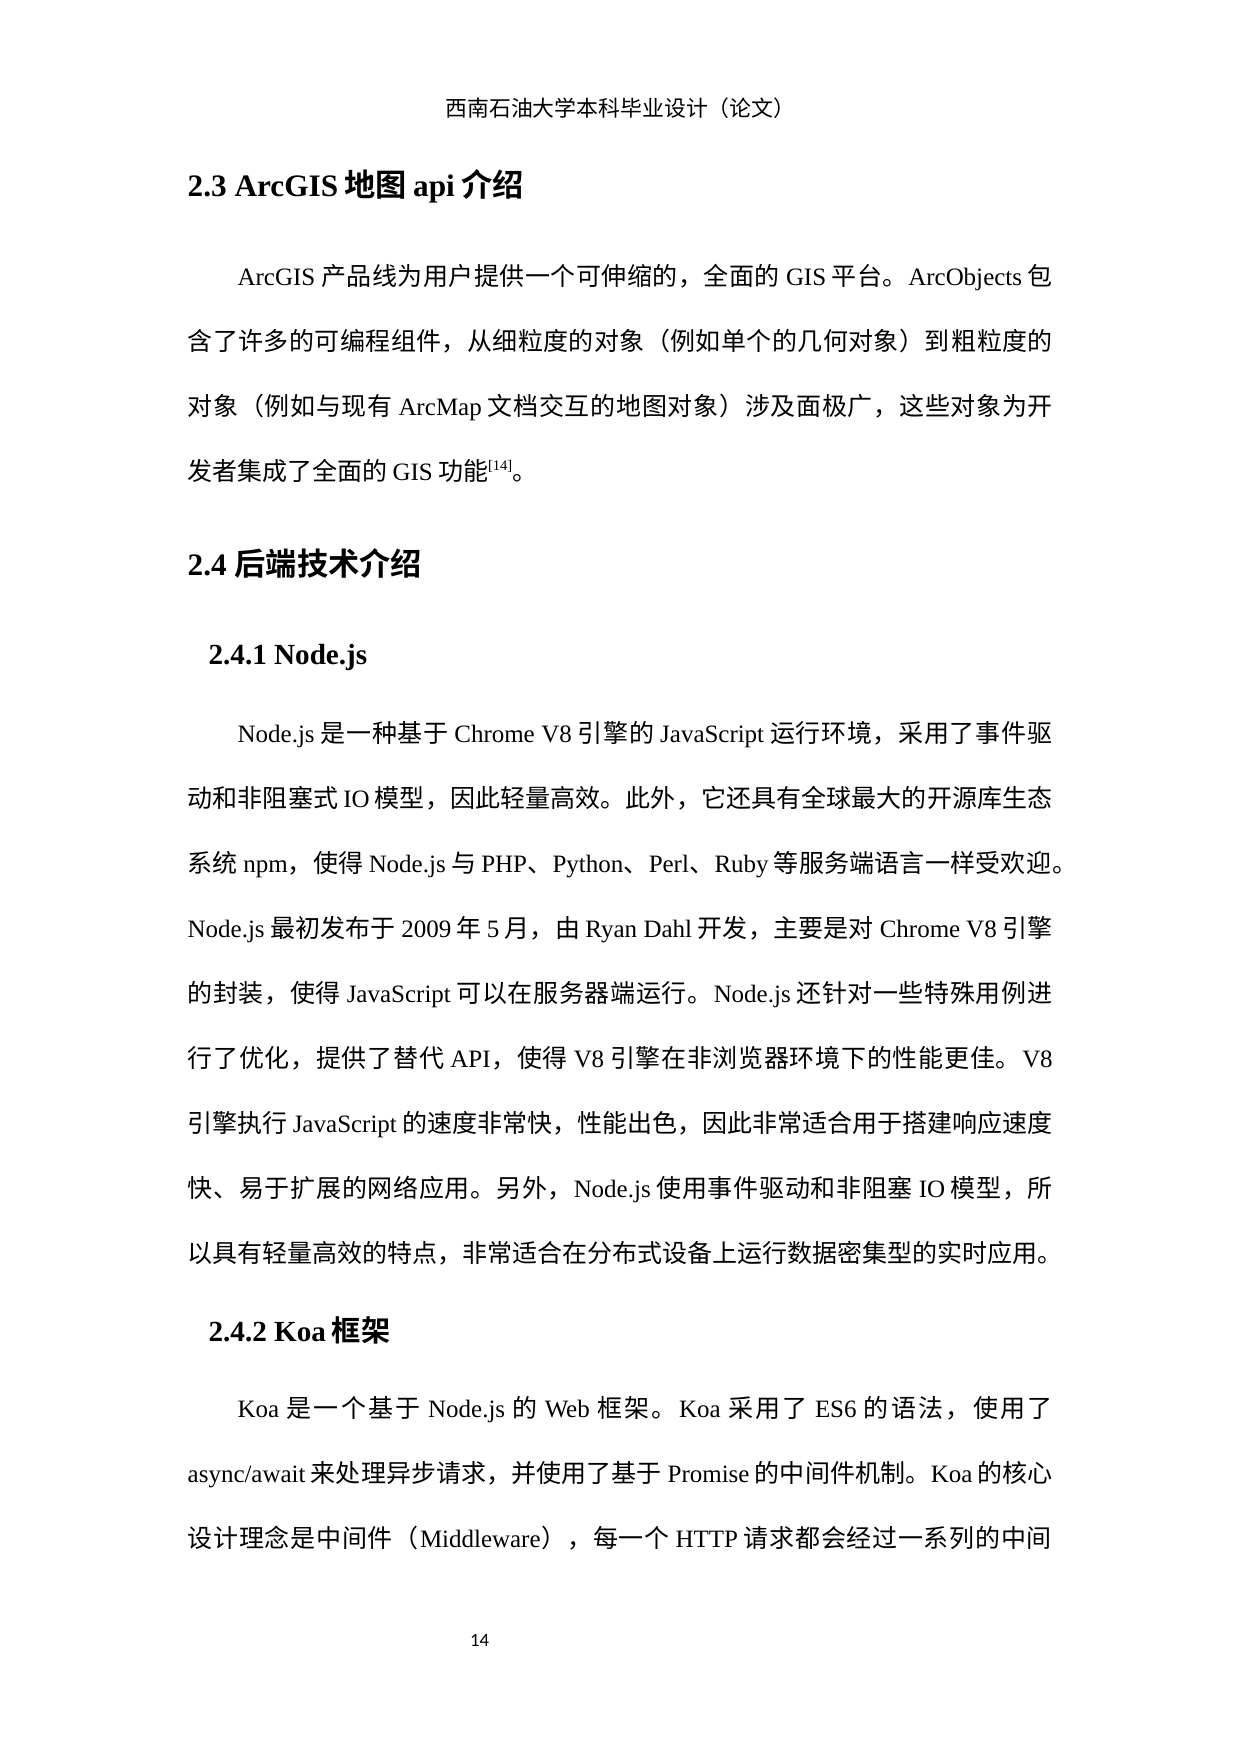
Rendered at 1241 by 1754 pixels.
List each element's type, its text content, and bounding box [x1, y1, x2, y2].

subtitle 2.4.2 Koa框架 [187, 1296, 1053, 1361]
subtitle 2.3 ArcGIS地图api介绍 [187, 150, 1053, 215]
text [187, 1374, 1053, 1569]
text ArcGIS产品线为用户提供一个可伸缩的，全面的GIS平台。ArcObjects包含了许多的可编程组件，从细粒度的对象（例如单个的几何对象）到粗粒度的对象（例如与现有ArcMap文档交互的地图对象）涉及面极广，这些对象为开发者集成了全面的GIS功能[]。 [187, 242, 1053, 502]
text Node.js是一种基于Chrome V8引擎的JavaScript运行环境，采用了事件驱动和非阻塞式IO模型，因此轻量高效。此外，它还具有全球最大的开源库生态系统npm，使得Node.js与PHP、Python、Perl、Ruby等服务端语言一样受欢迎。Node.js最初发布于2009年5月，由Ryan Dahl开发，主要是对Chrome V8引擎的封装，使得JavaScript可以在服务器端运行。Node.js还针对一些特殊用例进行了优化，提供了替代API，使得V8引擎在非浏览器环境下的性能更佳。V8引擎执行JavaScript的速度非常快，性能出色，因此非常适合用于搭建响应速度快、易于扩展的网络应用。另外，Node.js使用事件驱动和非阻塞IO模型，所以具有轻量高效的特点，非常适合在分布式设备上运行数据密集型的实时应用。 [187, 699, 1053, 1284]
subtitle 2.4.1 Node.js [187, 621, 1053, 686]
subtitle 2.4 后端技术介绍 [187, 529, 1053, 594]
